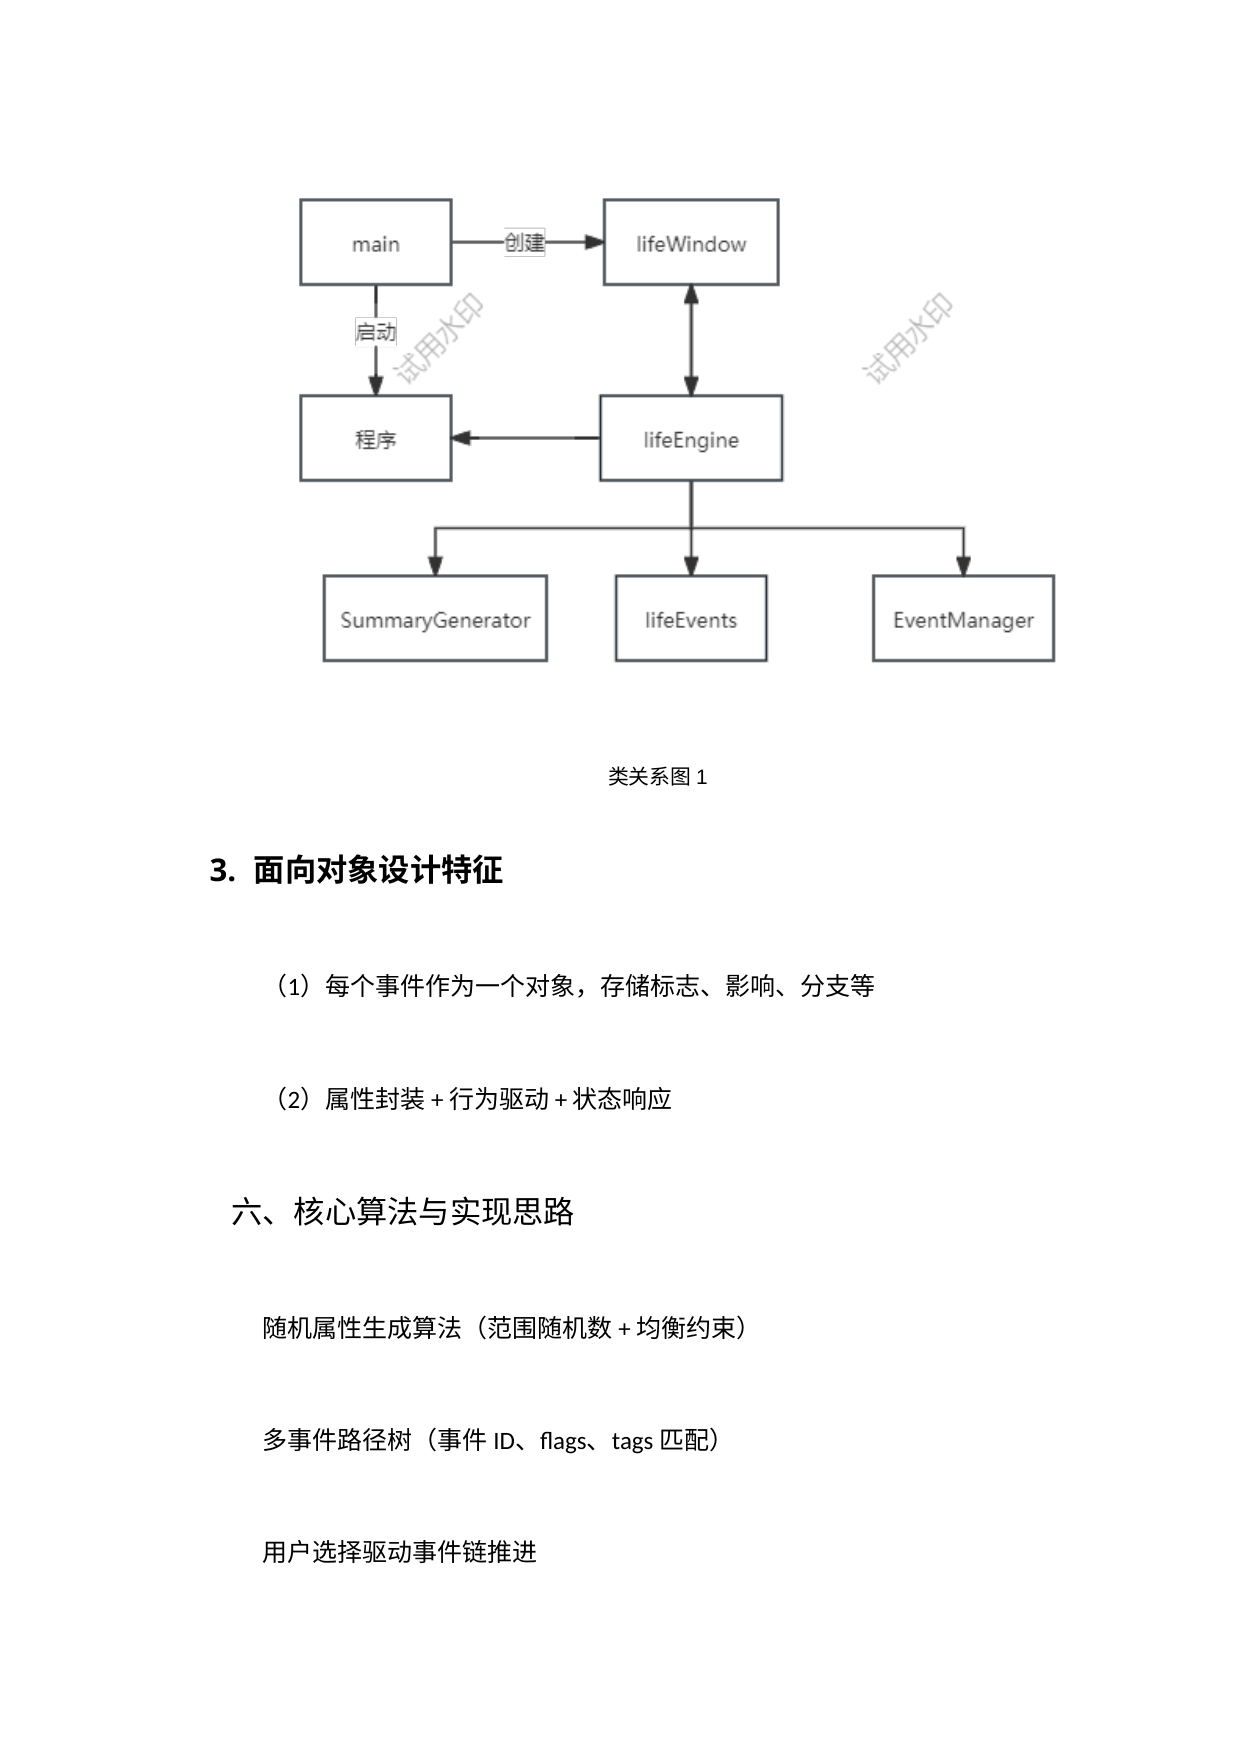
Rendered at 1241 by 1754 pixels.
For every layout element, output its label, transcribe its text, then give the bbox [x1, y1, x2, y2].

text 类关系图 1 [262, 759, 1053, 791]
subtitle 核心算法与实现思路 [187, 1177, 1053, 1242]
text 多事件路径树（事件 ID、flags、tags 匹配） [262, 1406, 1053, 1471]
picture [262, 162, 1093, 700]
text （1）每个事件作为一个对象，存储标志、影响、分支等 [262, 952, 1053, 1017]
text （2）属性封装 + 行为驱动 + 状态响应 [262, 1065, 1053, 1130]
text 用户选择驱动事件链推进 [262, 1518, 1053, 1583]
subtitle 面向对象设计特征 [209, 836, 1053, 901]
text 随机属性生成算法（范围随机数 + 均衡约束） [262, 1294, 1053, 1359]
